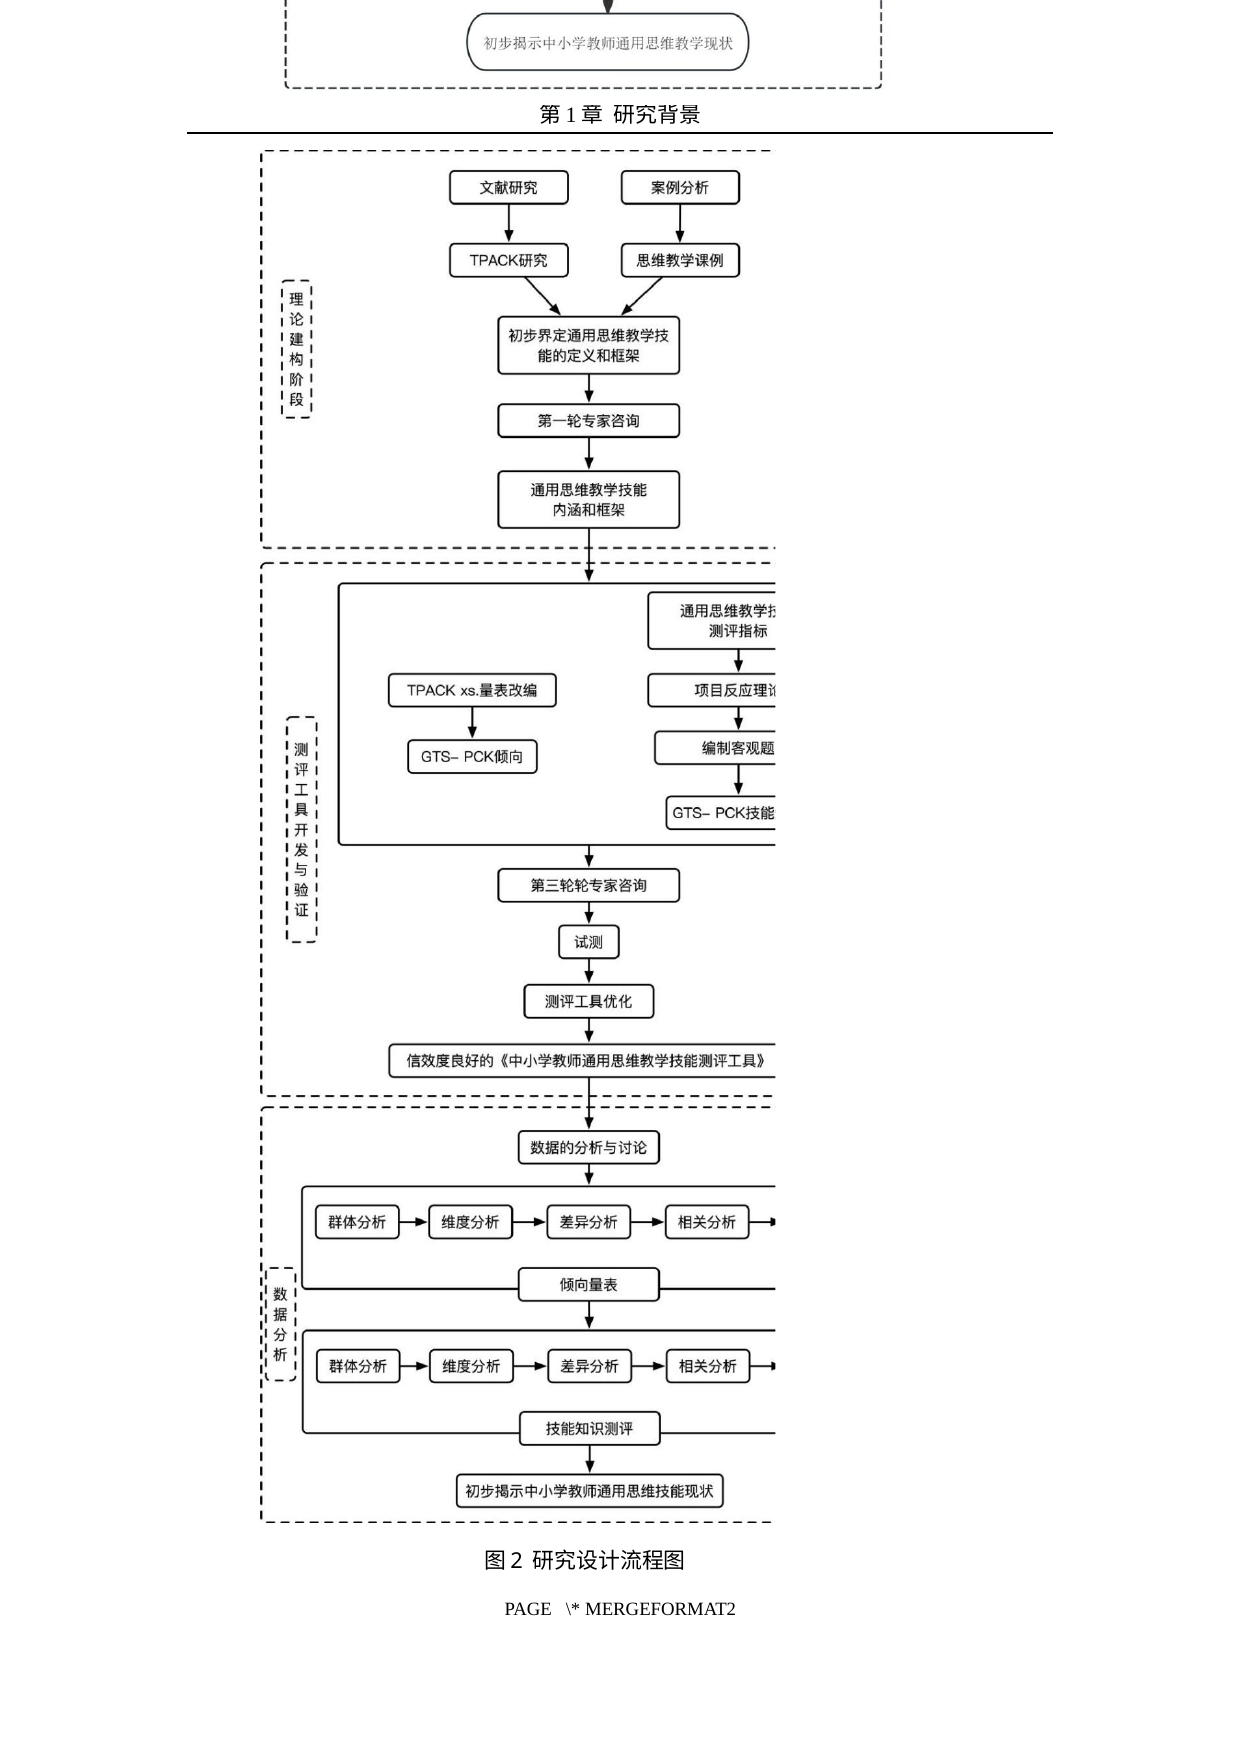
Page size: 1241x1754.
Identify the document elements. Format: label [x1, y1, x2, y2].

picture [260, 150, 776, 1523]
picture [257, 0, 909, 105]
